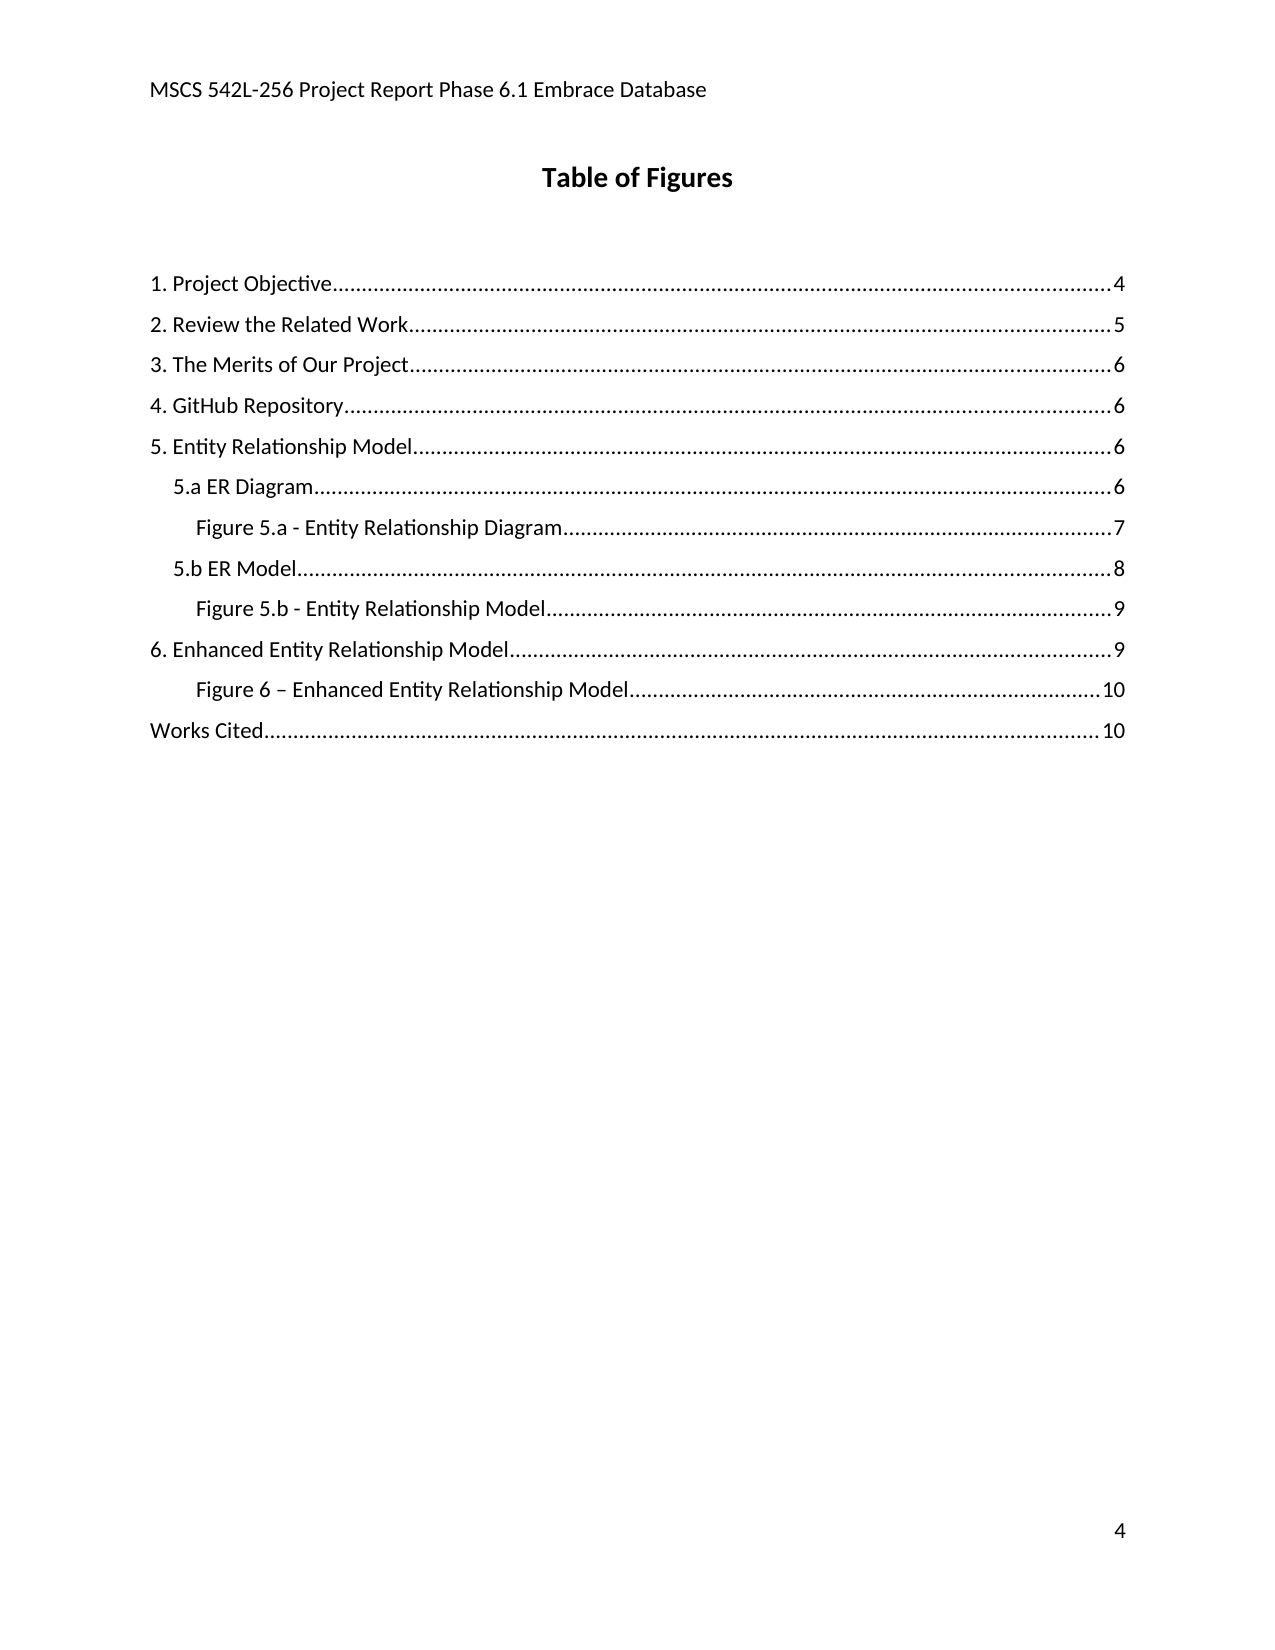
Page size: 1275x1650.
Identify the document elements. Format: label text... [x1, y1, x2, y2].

text Table of Figures [150, 159, 1125, 195]
